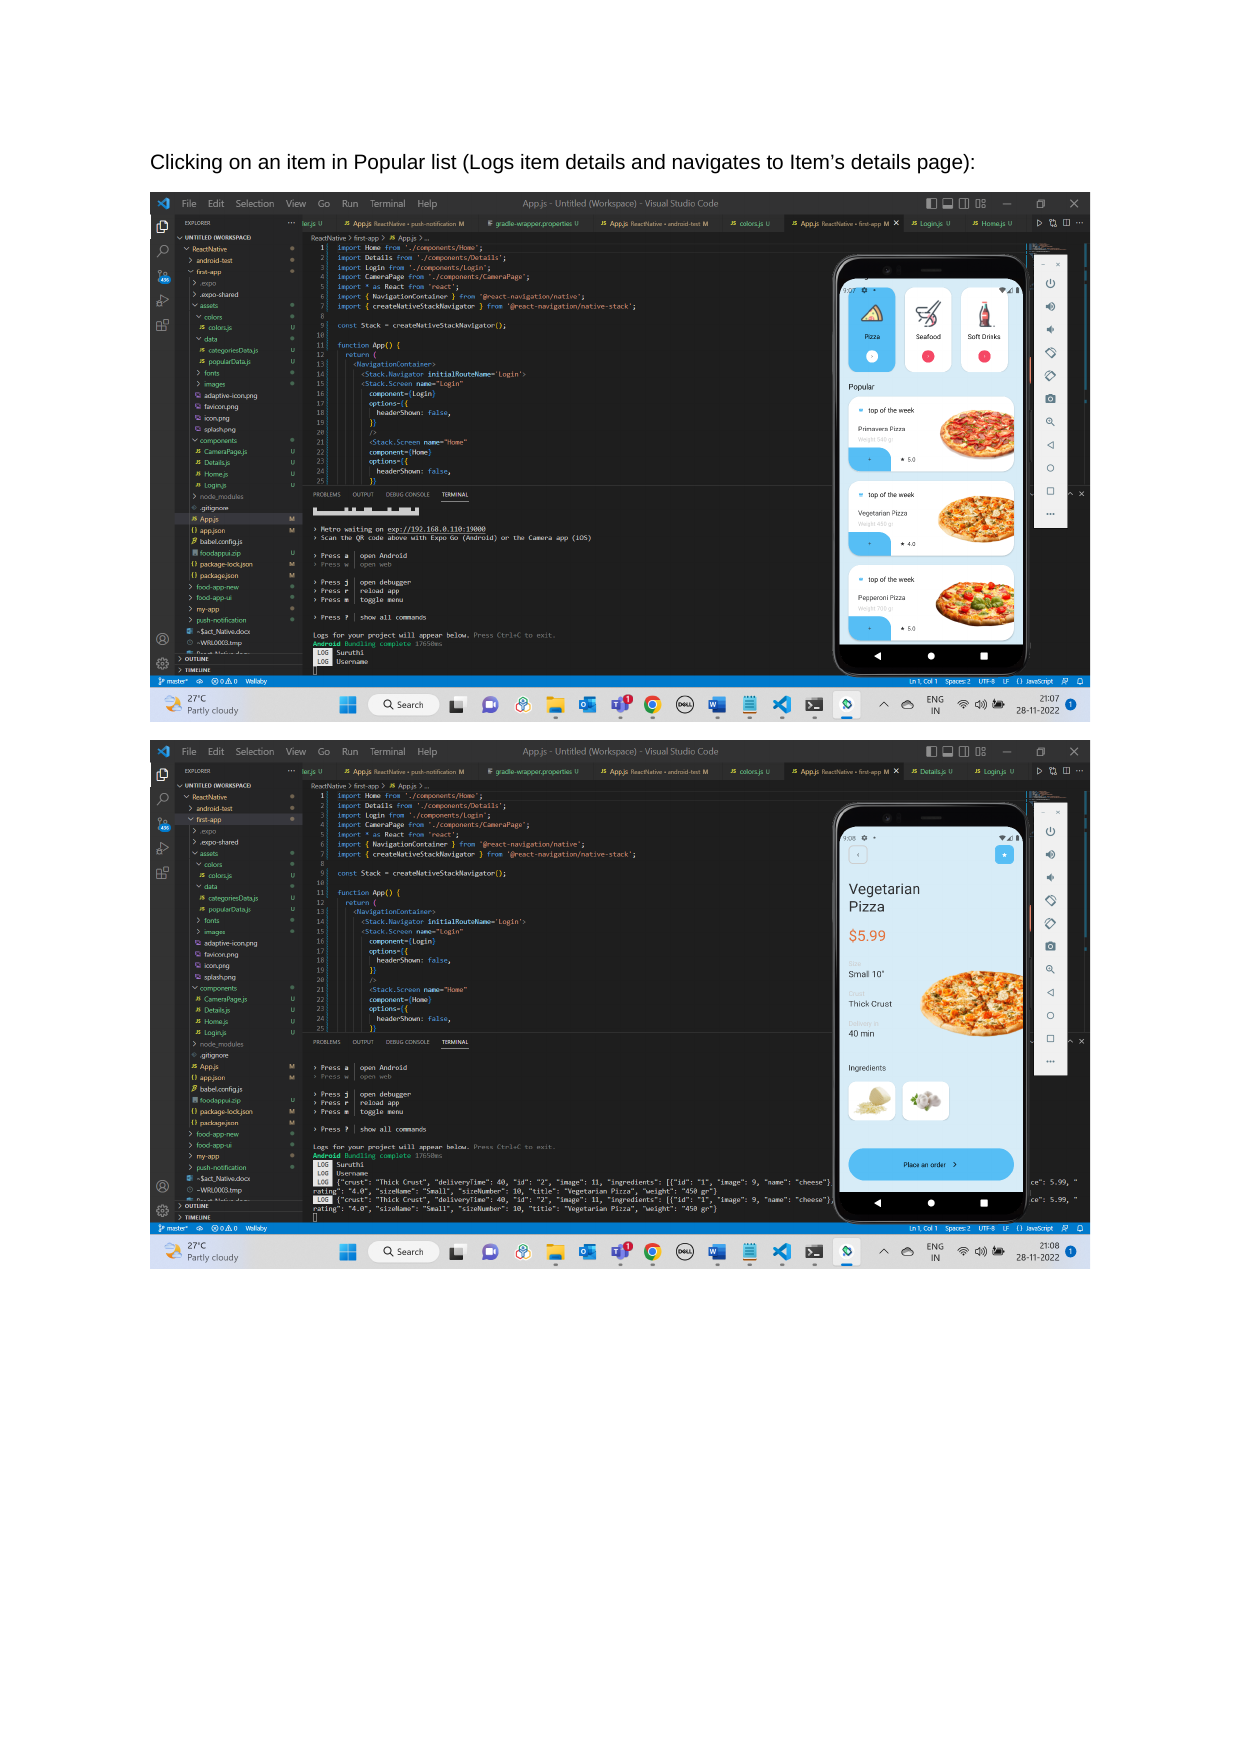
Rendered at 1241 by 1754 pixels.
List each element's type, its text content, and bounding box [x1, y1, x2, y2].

picture [150, 740, 1091, 1269]
picture [150, 192, 1091, 722]
text Clicking on an item in Popular list (Logs item details and navigates to Item’s details page): [150, 150, 1090, 174]
